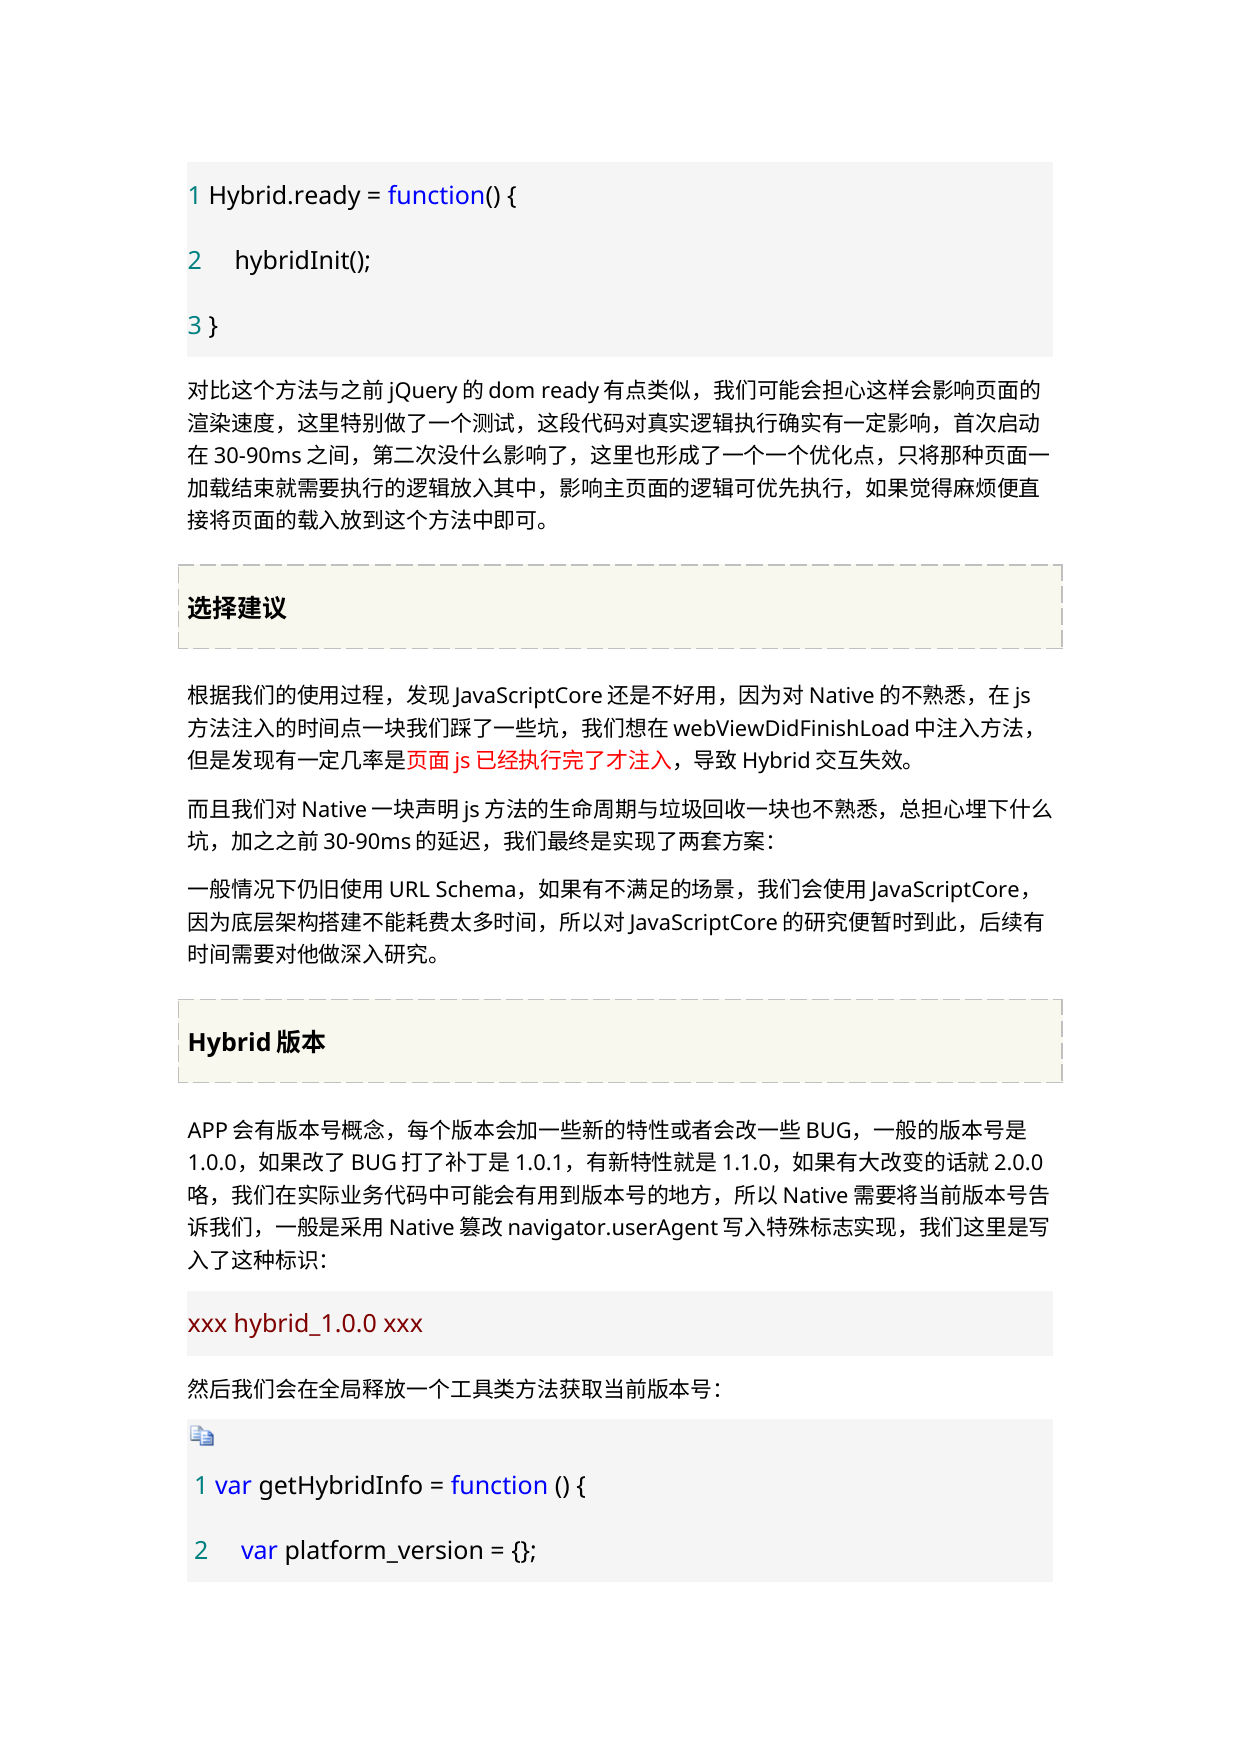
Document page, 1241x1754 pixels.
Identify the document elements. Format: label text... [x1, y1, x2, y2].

picture [187, 1419, 219, 1451]
text 而且我们对Native一块声明js方法的生命周期与垃圾回收一块也不熟悉，总担心埋下什么坑，加之之前30-90ms的延迟，我们最终是实现了两套方案： [187, 791, 1053, 856]
text 然后我们会在全局释放一个工具类方法获取当前版本号： [187, 1371, 1053, 1404]
text xxx hybrid_1.0.0 xxx [187, 1291, 1053, 1356]
text 2 var platform_version = {}; [187, 1517, 1053, 1582]
text 根据我们的使用过程，发现JavaScriptCore还是不好用，因为对Native的不熟悉，在js方法注入的时间点一块我们踩了一些坑，我们想在webViewDidFinishLoad中注入方法，但是发现有一定几率是页面js已经执行完了才注入，导致Hybrid交互失效。 [187, 678, 1053, 776]
text Hybrid版本 [178, 999, 1063, 1083]
text 选择建议 [178, 564, 1063, 649]
text 1 var getHybridInfo = function () { [187, 1452, 1053, 1517]
text 3 } [187, 292, 1053, 357]
text 对比这个方法与之前jQuery的dom ready有点类似，我们可能会担心这样会影响页面的渲染速度，这里特别做了一个测试，这段代码对真实逻辑执行确实有一定影响，首次启动在30-90ms之间，第二次没什么影响了，这里也形成了一个一个优化点，只将那种页面一加载结束就需要执行的逻辑放入其中，影响主页面的逻辑可优先执行，如果觉得麻烦便直接将页面的载入放到这个方法中即可。 [187, 373, 1053, 535]
text 一般情况下仍旧使用URL Schema，如果有不满足的场景，我们会使用JavaScriptCore，因为底层架构搭建不能耗费太多时间，所以对JavaScriptCore的研究便暂时到此，后续有时间需要对他做深入研究。 [187, 872, 1053, 969]
text APP会有版本号概念，每个版本会加一些新的特性或者会改一些BUG，一般的版本号是1.0.0，如果改了BUG打了补丁是1.0.1，有新特性就是1.1.0，如果有大改变的话就2.0.0咯，我们在实际业务代码中可能会有用到版本号的地方，所以Native需要将当前版本号告诉我们，一般是采用Native篡改navigator.userAgent写入特殊标志实现，我们这里是写入了这种标识： [187, 1113, 1053, 1275]
text 2 hybridInit(); [187, 227, 1053, 292]
text 1 Hybrid.ready = function() { [187, 162, 1053, 227]
